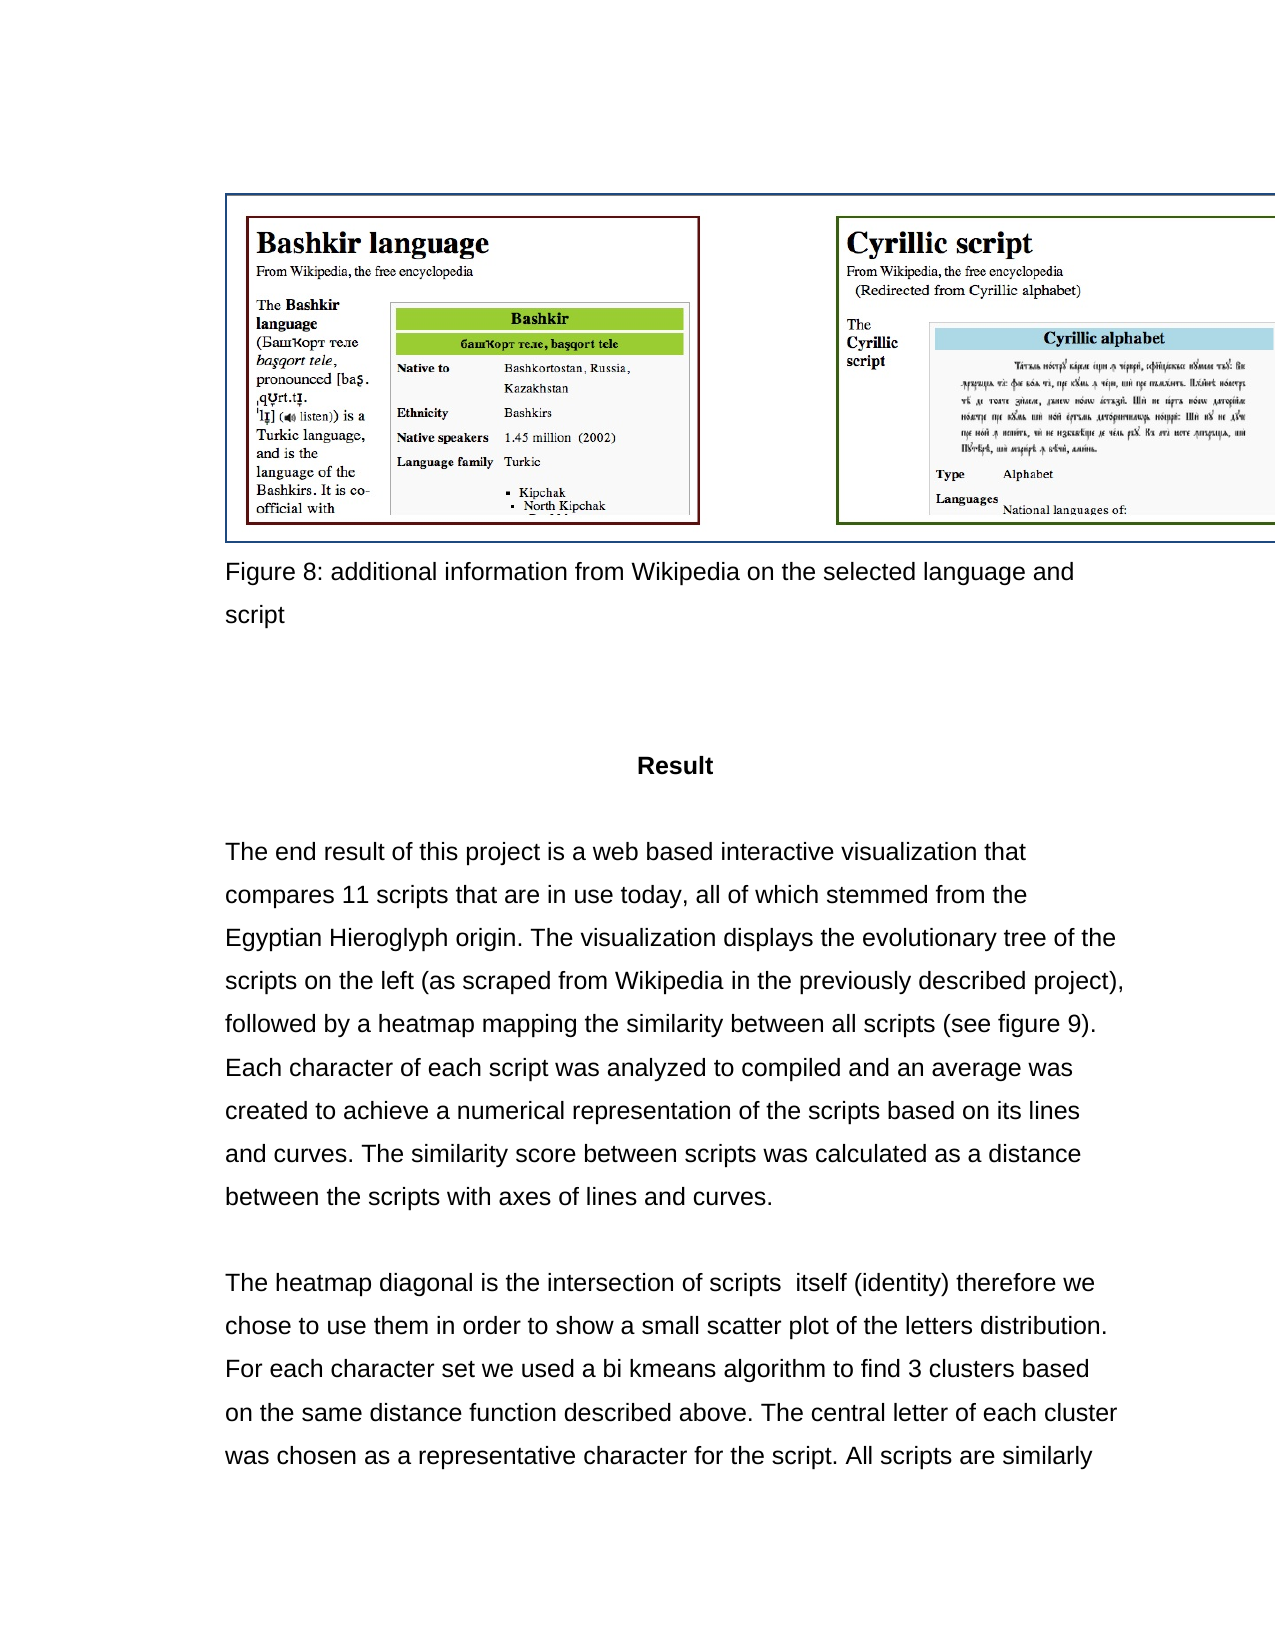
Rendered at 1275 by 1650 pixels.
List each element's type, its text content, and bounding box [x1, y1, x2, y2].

text The end result of this project is a web based interactive visualization that compares 11 scripts that are in use today, all of which stemmed from the Egyptian Hieroglyph origin. The visualization displays the evolutionary tree of the scripts on the left (as scraped from Wikipedia in the previously described project), followed by a heatmap mapping the similarity between all scripts (see figure 9). Each character of each script was analyzed to compiled and an average was created to achieve a numerical representation of the scripts based on its lines and curves. The similarity score between scripts was calculated as a distance between the scripts with axes of lines and curves. [225, 837, 1125, 1211]
picture [227, 195, 1275, 541]
subtitle Result [225, 751, 1125, 779]
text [225, 1268, 1125, 1469]
text Figure 8: additional information from Wikipedia on the selected language and script [225, 557, 1125, 629]
